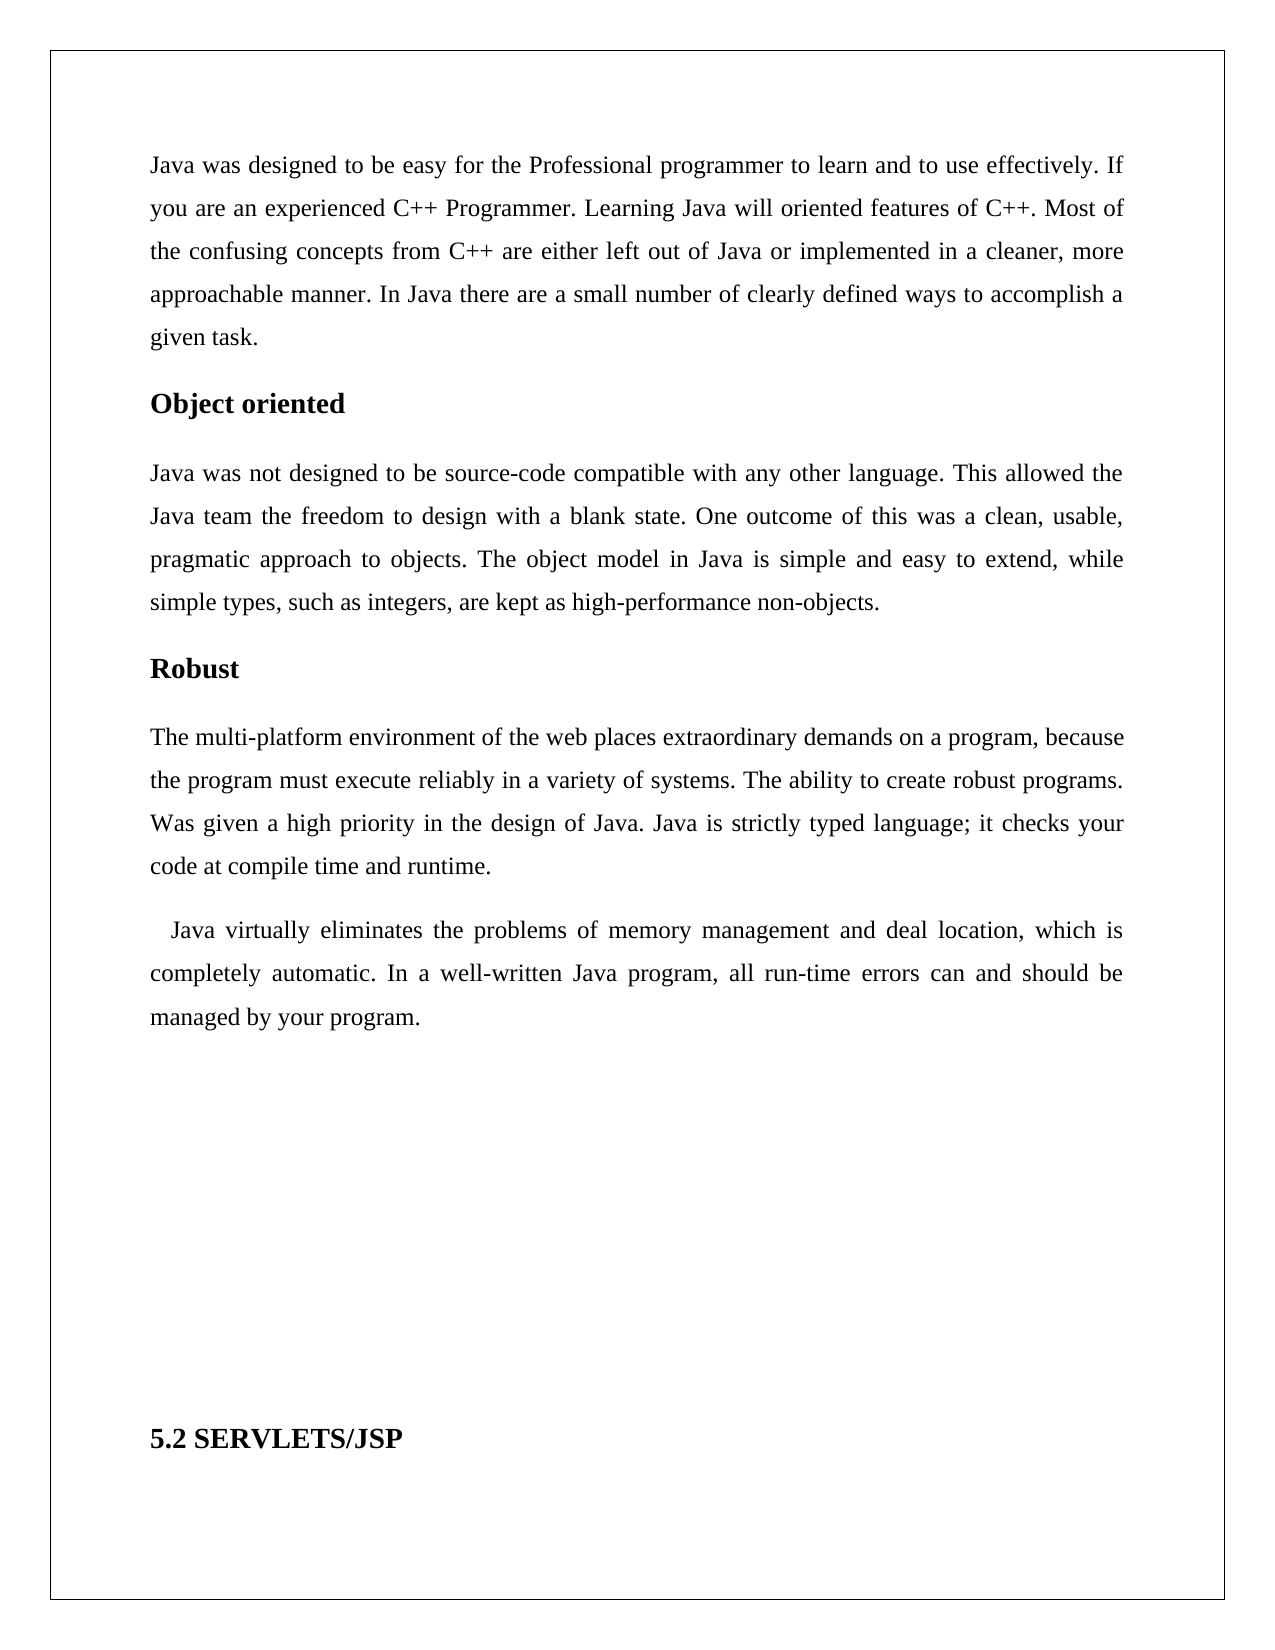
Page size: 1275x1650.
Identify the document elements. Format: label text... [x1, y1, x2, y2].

text Java was designed to be easy for the Professional programmer to learn and to use effectively. If you are an experienced C++ Programmer. Learning Java will oriented features of C++. Most of the confusing concepts from C++ are either left out of Java or implemented in a cleaner, more approachable manner. In Java there are a small number of clearly defined ways to accomplish a given task. [150, 150, 1125, 351]
text Object oriented [150, 386, 1125, 420]
text Java virtually eliminates the problems of memory management and deal location, which is completely automatic. In a well-written Java program, all run-time errors can and should be managed by your program. [150, 915, 1125, 1030]
text The multi-platform environment of the web places extraordinary demands on a program, because the program must execute reliably in a variety of systems. The ability to create robust programs. Was given a high priority in the design of Java. Java is strictly typed language; it checks your code at compile time and runtime. [150, 722, 1125, 880]
text Java was not designed to be source-code compatible with any other language. This allowed the Java team the freedom to design with a blank state. One outcome of this was a clean, usable, pragmatic approach to objects. The object model in Java is simple and easy to extend, while simple types, such as integers, are kept as high-performance non-objects. [150, 458, 1125, 616]
text Robust [150, 651, 1125, 684]
text 5.2 SERVLETS/JSP [150, 1421, 1125, 1455]
